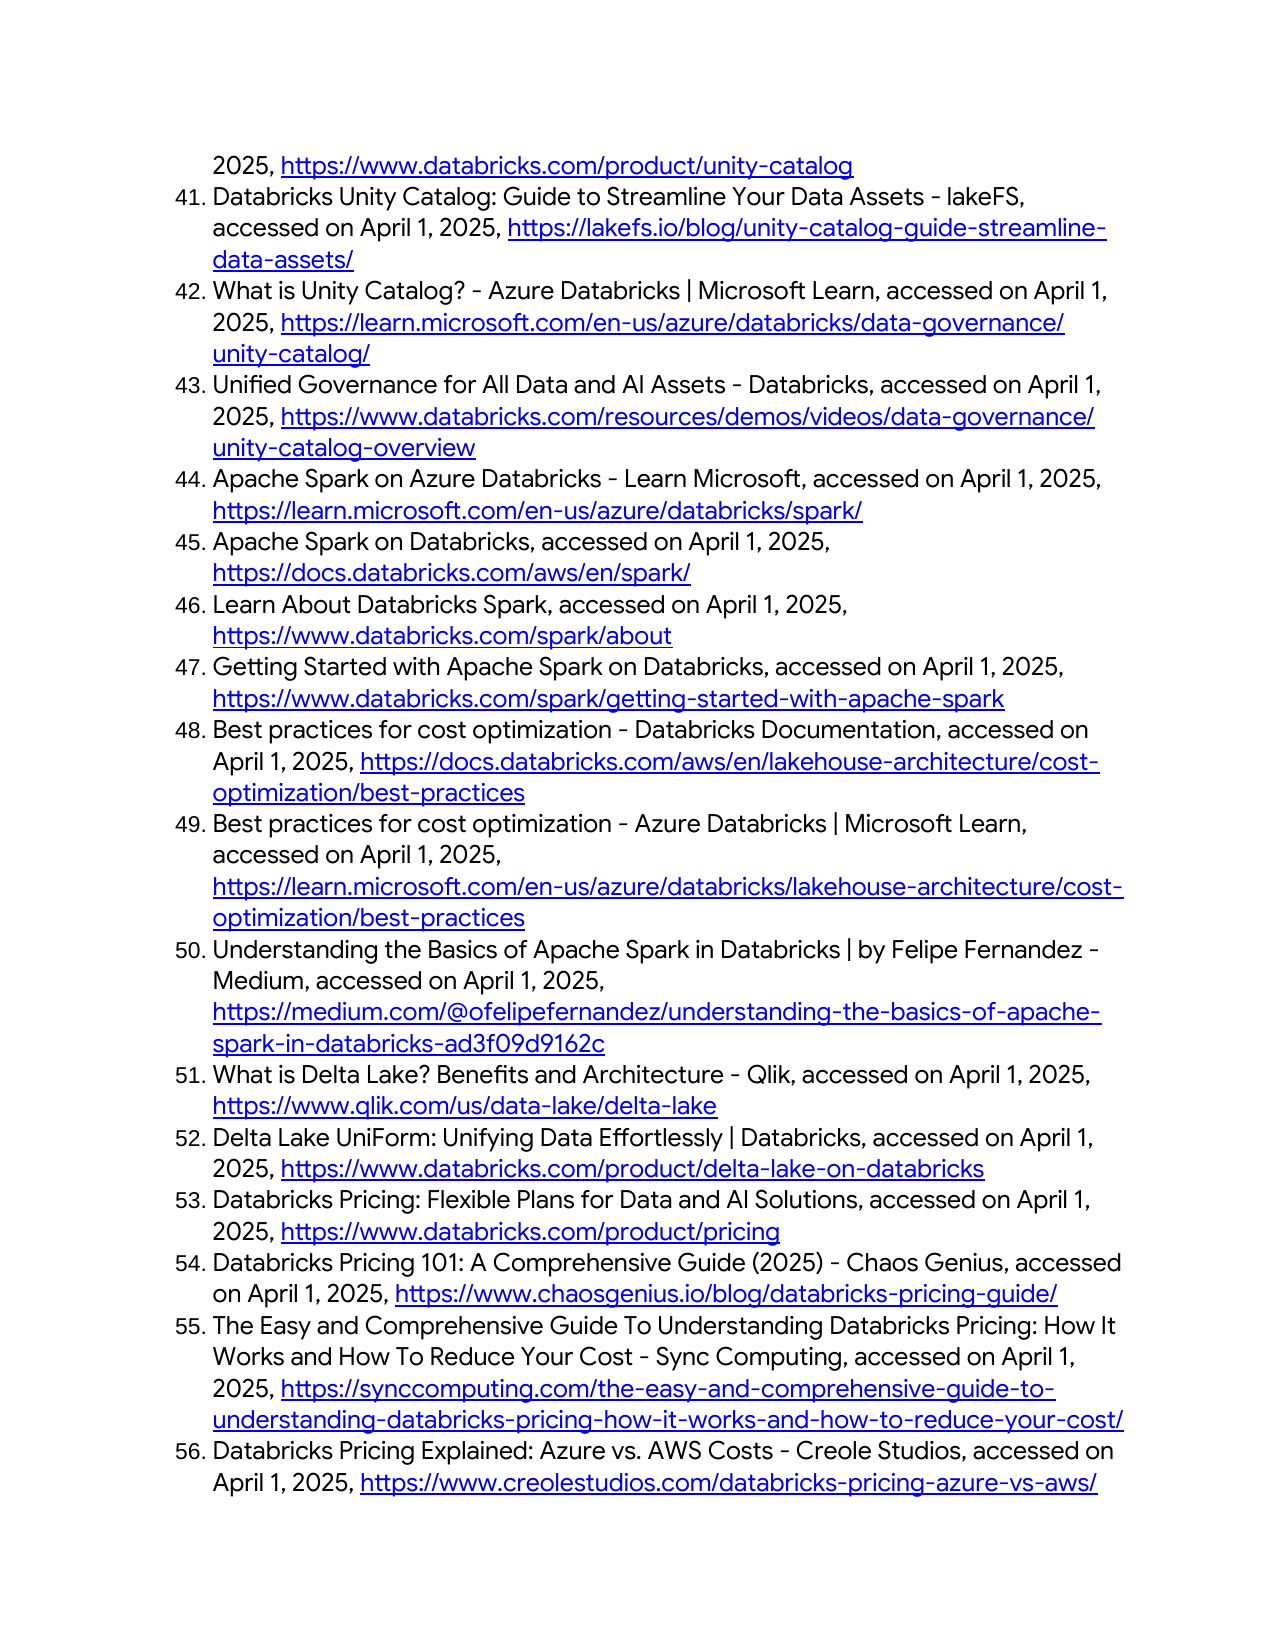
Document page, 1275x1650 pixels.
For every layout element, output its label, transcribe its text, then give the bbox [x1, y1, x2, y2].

list What is Delta Lake? Benefits and Architecture - Qlik, accessed on April 1, 2025, https://www.qlik.com/us/data-lake/delta-lake [175, 1059, 1125, 1122]
list The Easy and Comprehensive Guide To Understanding Databricks Pricing: How It Works and How To Reduce Your Cost - Sync Computing, accessed on April 1, 2025, https://synccomputing.com/the-easy-and-comprehensive-guide-to-understanding-databricks-pricing-how-it-works-and-how-to-reduce-your-cost/ [175, 1310, 1125, 1436]
list Learn About Databricks Spark, accessed on April 1, 2025, https://www.databricks.com/spark/about [175, 589, 1125, 652]
list Databricks Pricing 101: A Comprehensive Guide (2025) - Chaos Genius, accessed on April 1, 2025, https://www.chaosgenius.io/blog/databricks-pricing-guide/ [175, 1247, 1125, 1310]
list Getting Started with Apache Spark on Databricks, accessed on April 1, 2025, https://www.databricks.com/spark/getting-started-with-apache-spark [175, 652, 1125, 714]
list Understanding the Basics of Apache Spark in Databricks | by Felipe Fernandez - Medium, accessed on April 1, 2025, https://medium.com/@ofelipefernandez/understanding-the-basics-of-apache-spark-in-databricks-ad3f09d9162c [175, 934, 1125, 1059]
list Apache Spark on Azure Databricks - Learn Microsoft, accessed on April 1, 2025, https://learn.microsoft.com/en-us/azure/databricks/spark/ [175, 463, 1125, 526]
list Unified Governance for All Data and AI Assets - Databricks, accessed on April 1, 2025, https://www.databricks.com/resources/demos/videos/data-governance/unity-catalog-overview [175, 369, 1125, 463]
list Apache Spark on Databricks, accessed on April 1, 2025, https://docs.databricks.com/aws/en/spark/ [175, 526, 1125, 589]
list Databricks Unity Catalog: Guide to Streamline Your Data Assets - lakeFS, accessed on April 1, 2025, https://lakefs.io/blog/unity-catalog-guide-streamline-data-assets/ [175, 181, 1125, 275]
list Databricks Pricing: Flexible Plans for Data and AI Solutions, accessed on April 1, 2025, https://www.databricks.com/product/pricing [175, 1185, 1125, 1247]
list What is Unity Catalog? - Azure Databricks | Microsoft Learn, accessed on April 1, 2025, https://learn.microsoft.com/en-us/azure/databricks/data-governance/unity-catalog/ [175, 275, 1125, 369]
list Best practices for cost optimization - Azure Databricks | Microsoft Learn, accessed on April 1, 2025, https://learn.microsoft.com/en-us/azure/databricks/lakehouse-architecture/cost-optimization/best-practices [175, 808, 1125, 934]
list Best practices for cost optimization - Databricks Documentation, accessed on April 1, 2025, https://docs.databricks.com/aws/en/lakehouse-architecture/cost-optimization/best-practices [175, 714, 1125, 808]
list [175, 150, 1125, 181]
list Databricks Pricing Explained: Azure vs. AWS Costs - Creole Studios, accessed on April 1, 2025, https://www.creolestudios.com/databricks-pricing-azure-vs-aws/ [175, 1436, 1125, 1498]
list Delta Lake UniForm: Unifying Data Effortlessly | Databricks, accessed on April 1, 2025, https://www.databricks.com/product/delta-lake-on-databricks [175, 1122, 1125, 1185]
